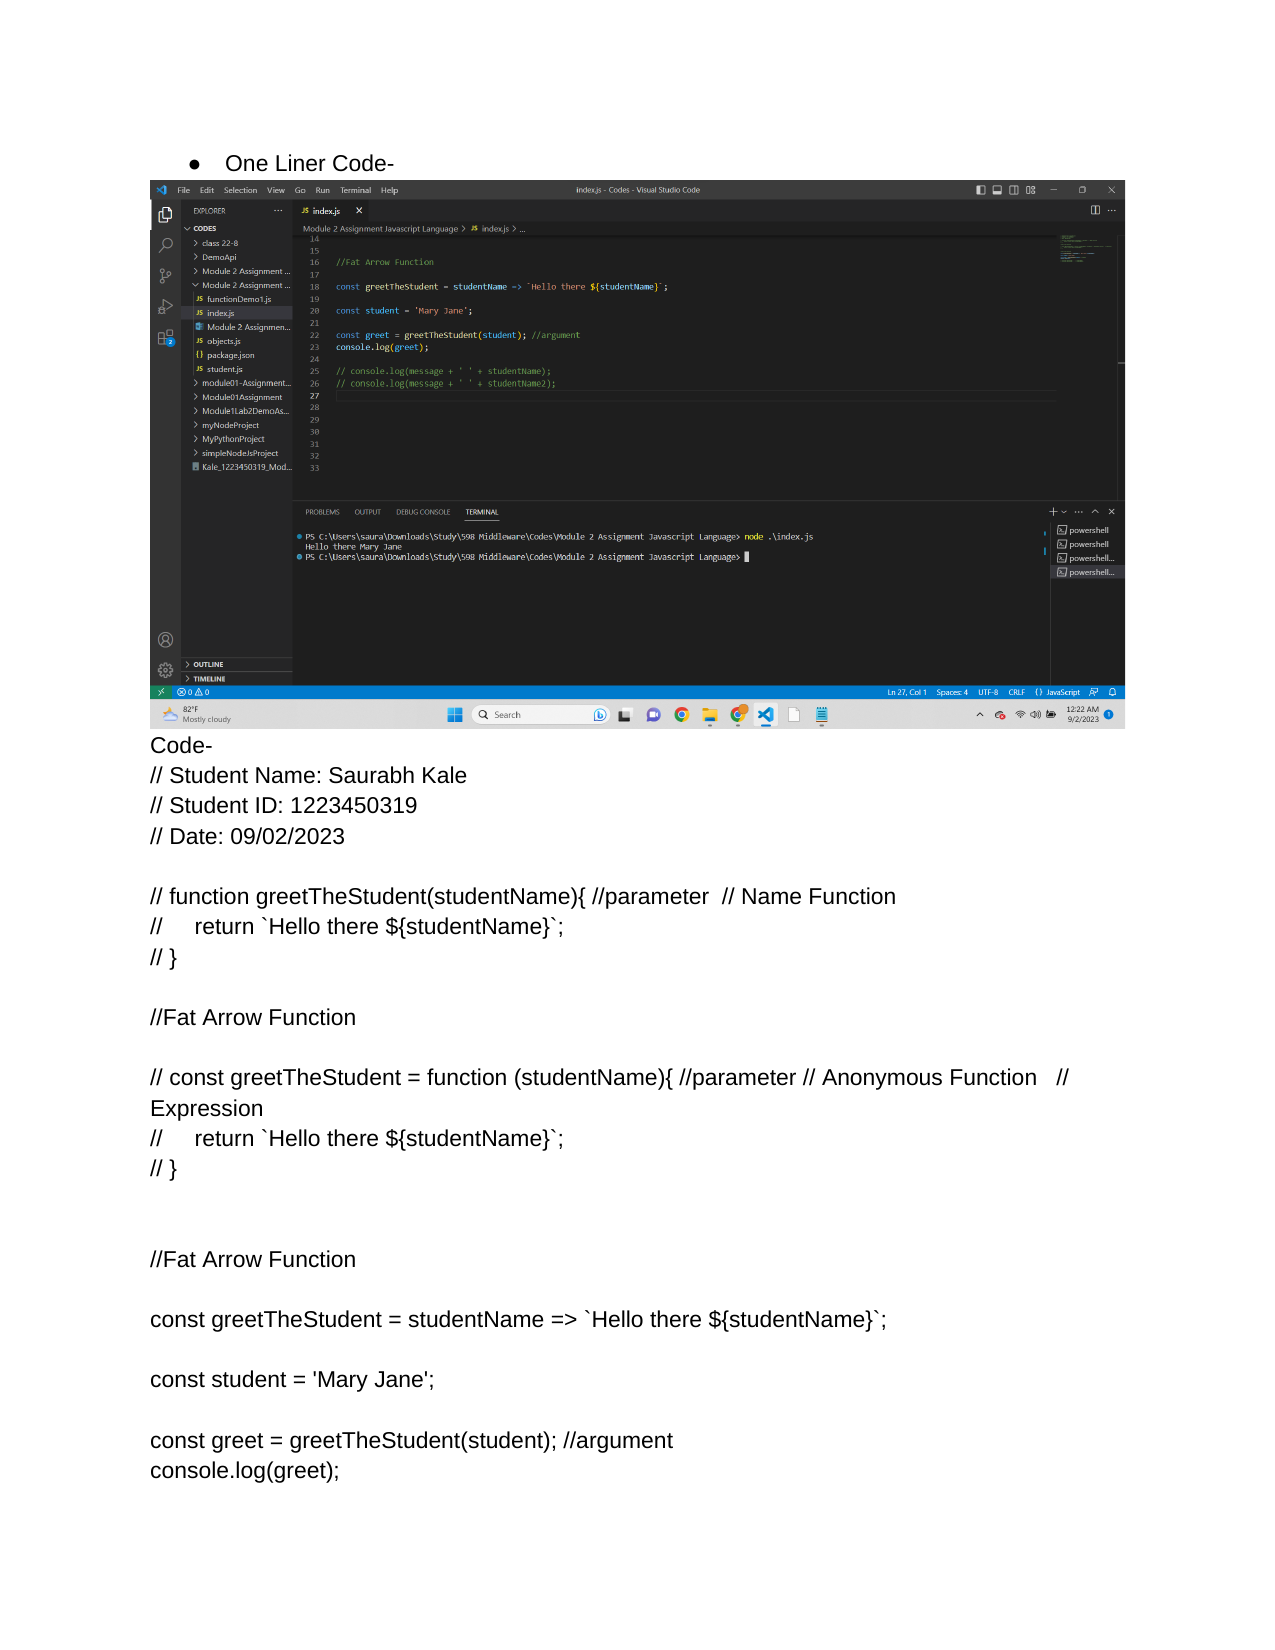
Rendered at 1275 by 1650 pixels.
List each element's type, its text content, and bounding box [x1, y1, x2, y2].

text // return `Hello there ${studentName}`; [150, 1125, 1125, 1151]
text // Date: 09/02/2023 [150, 823, 1125, 849]
text Code- // Student Name: Saurabh Kale [150, 732, 1125, 788]
text const student = 'Mary Jane'; [150, 1366, 1125, 1393]
text // Student ID: 1223450319 [150, 792, 1125, 819]
list One Liner Code- [187, 150, 1125, 176]
picture [150, 180, 1125, 729]
text // } [150, 1155, 1125, 1181]
text const greet = greetTheStudent(student); //argument [150, 1427, 1125, 1453]
text //Fat Arrow Function [150, 1004, 1125, 1030]
text // const greetTheStudent = function (studentName){ //parameter // Anonymous Function // Expression [150, 1064, 1125, 1121]
text // function greetTheStudent(studentName){ //parameter // Name Function [150, 883, 1125, 909]
text // } [150, 943, 1125, 970]
text const greetTheStudent = studentName => `Hello there ${studentName}`; [150, 1306, 1125, 1332]
text // return `Hello there ${studentName}`; [150, 913, 1125, 939]
text console.log(greet); [150, 1457, 1125, 1483]
text //Fat Arrow Function [150, 1246, 1125, 1272]
